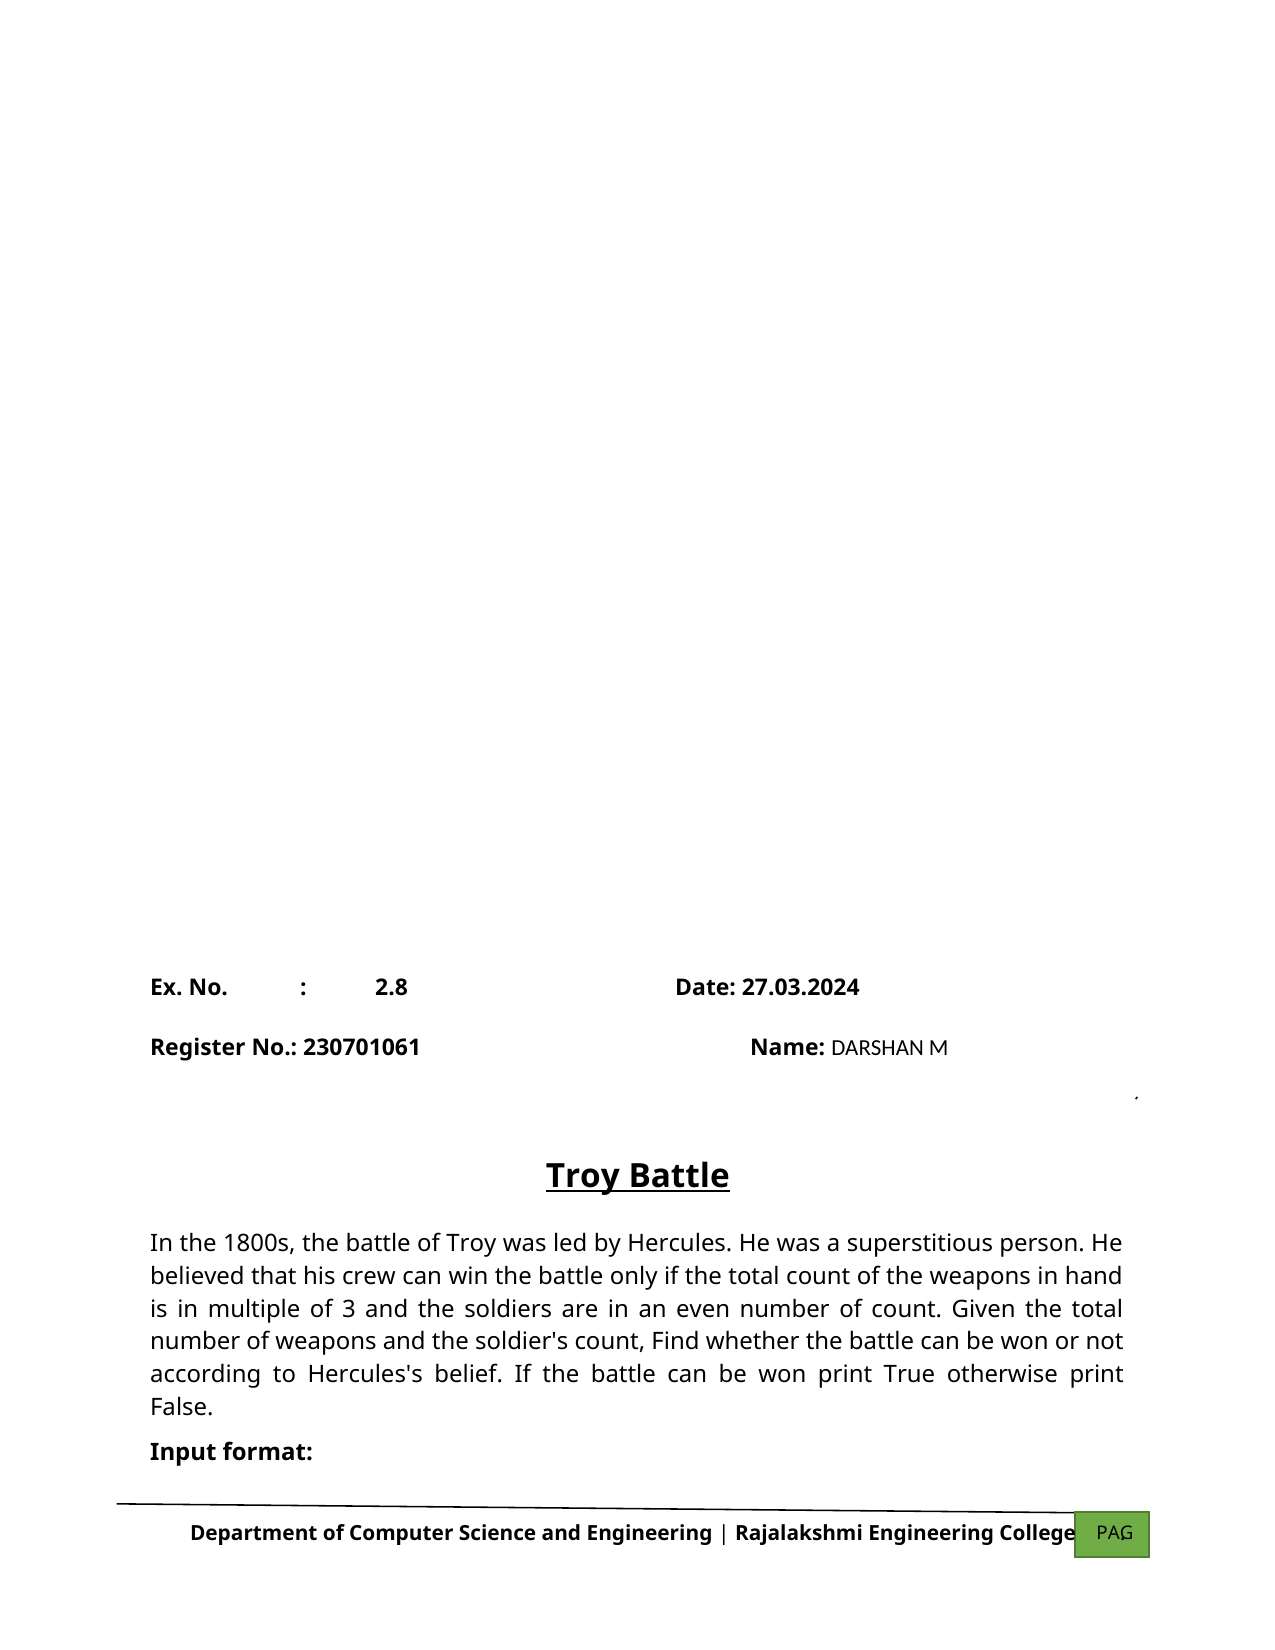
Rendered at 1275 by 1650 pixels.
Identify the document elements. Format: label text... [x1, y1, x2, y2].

text Ex. No. : 2.8 Date: 27.03.2024 [150, 970, 1125, 1002]
text In the 1800s, the battle of Troy was led by Hercules. He was a superstitious person. He believed that his crew can win the battle only if the total count of the weapons in hand is in multiple of 3 and the soldiers are in an even number of count. Given the total number of weapons and the soldier's count, Find whether the battle can be won or not according to Hercules's belief. If the battle can be won print True otherwise print False. [150, 1226, 1125, 1422]
text Input format: [150, 1434, 1125, 1467]
text Register No.: 230701061 Name: DARSHAN M [150, 1031, 1125, 1062]
text Troy Battle [150, 1152, 1125, 1197]
